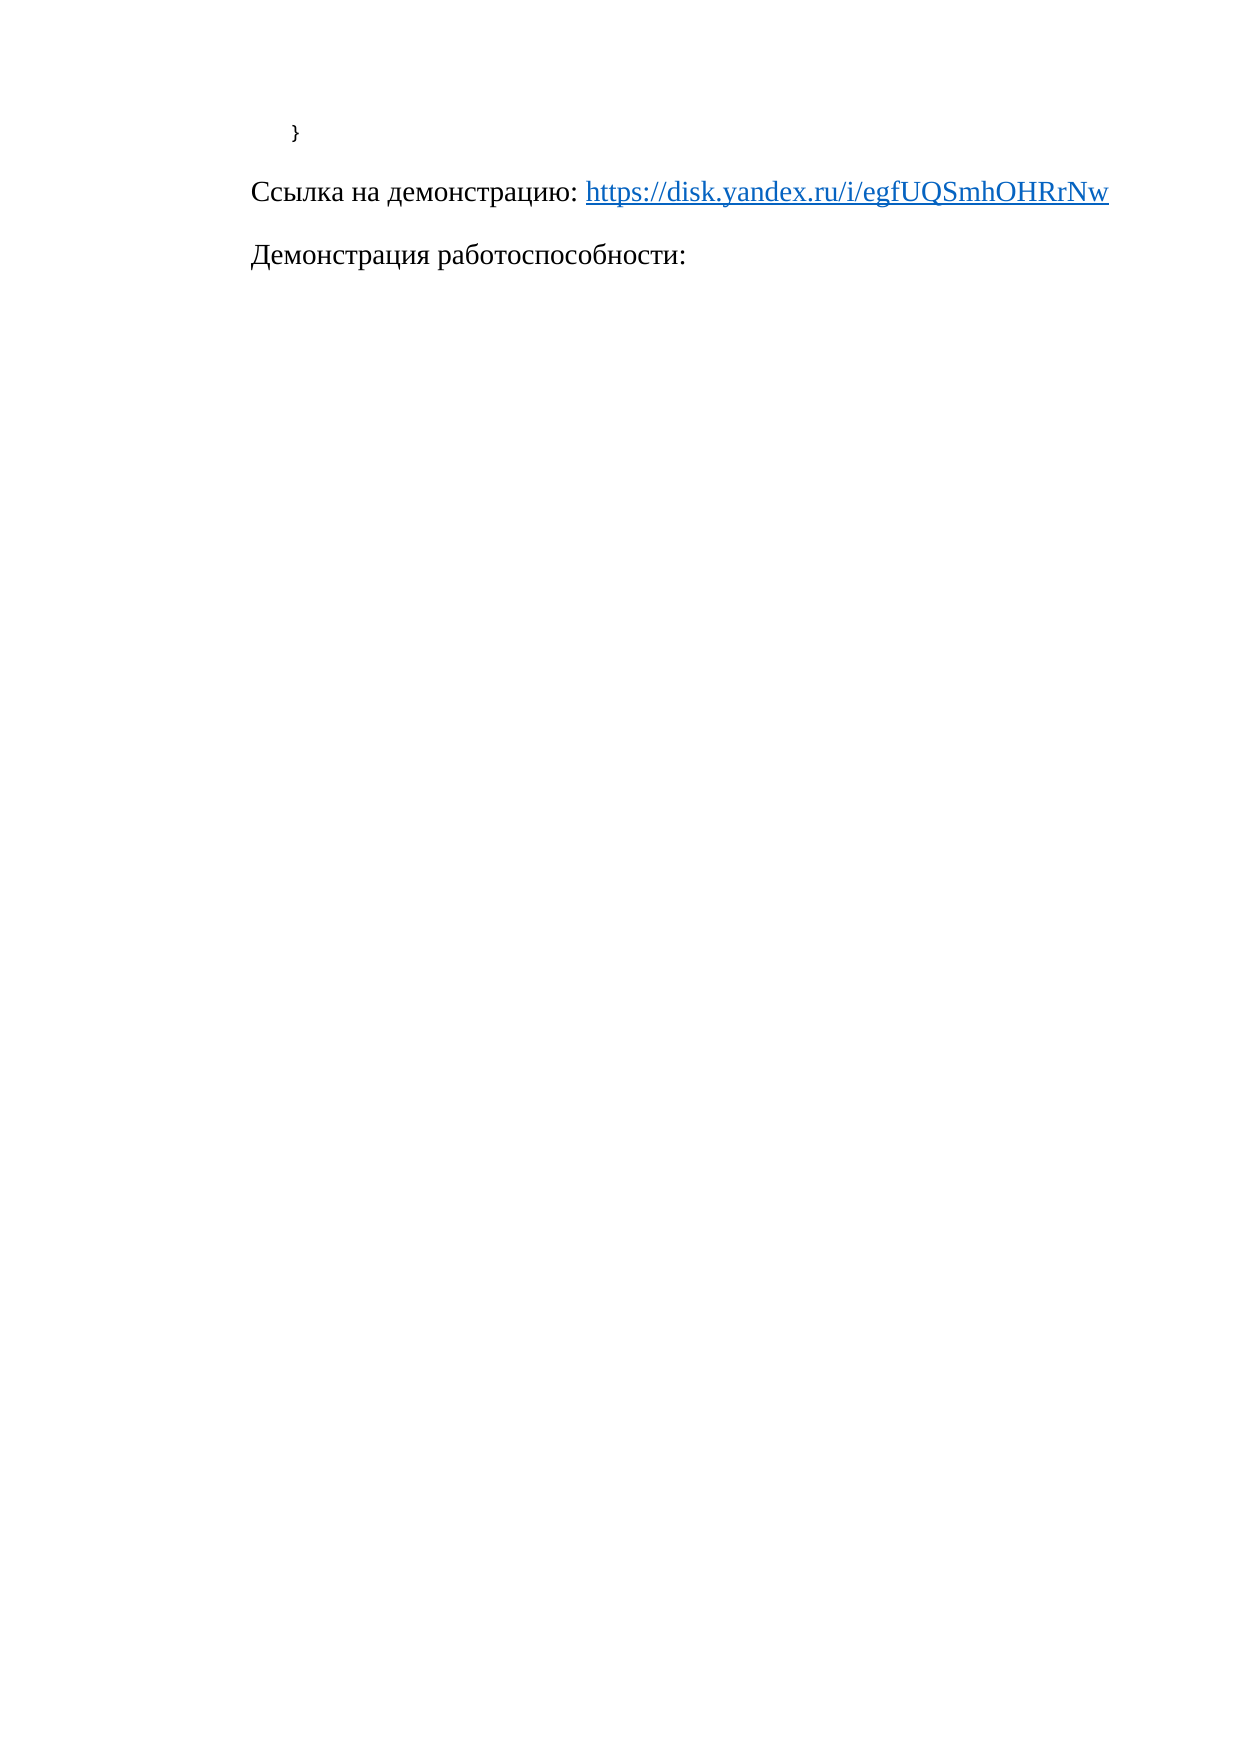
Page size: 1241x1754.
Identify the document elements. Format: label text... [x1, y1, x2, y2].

text Демонстрация работоспособности: [251, 237, 1152, 271]
text } [251, 118, 1152, 145]
text Ссылка на демонстрацию: https://disk.yandex.ru/i/egfUQSmhOHRrNw [251, 174, 1152, 208]
